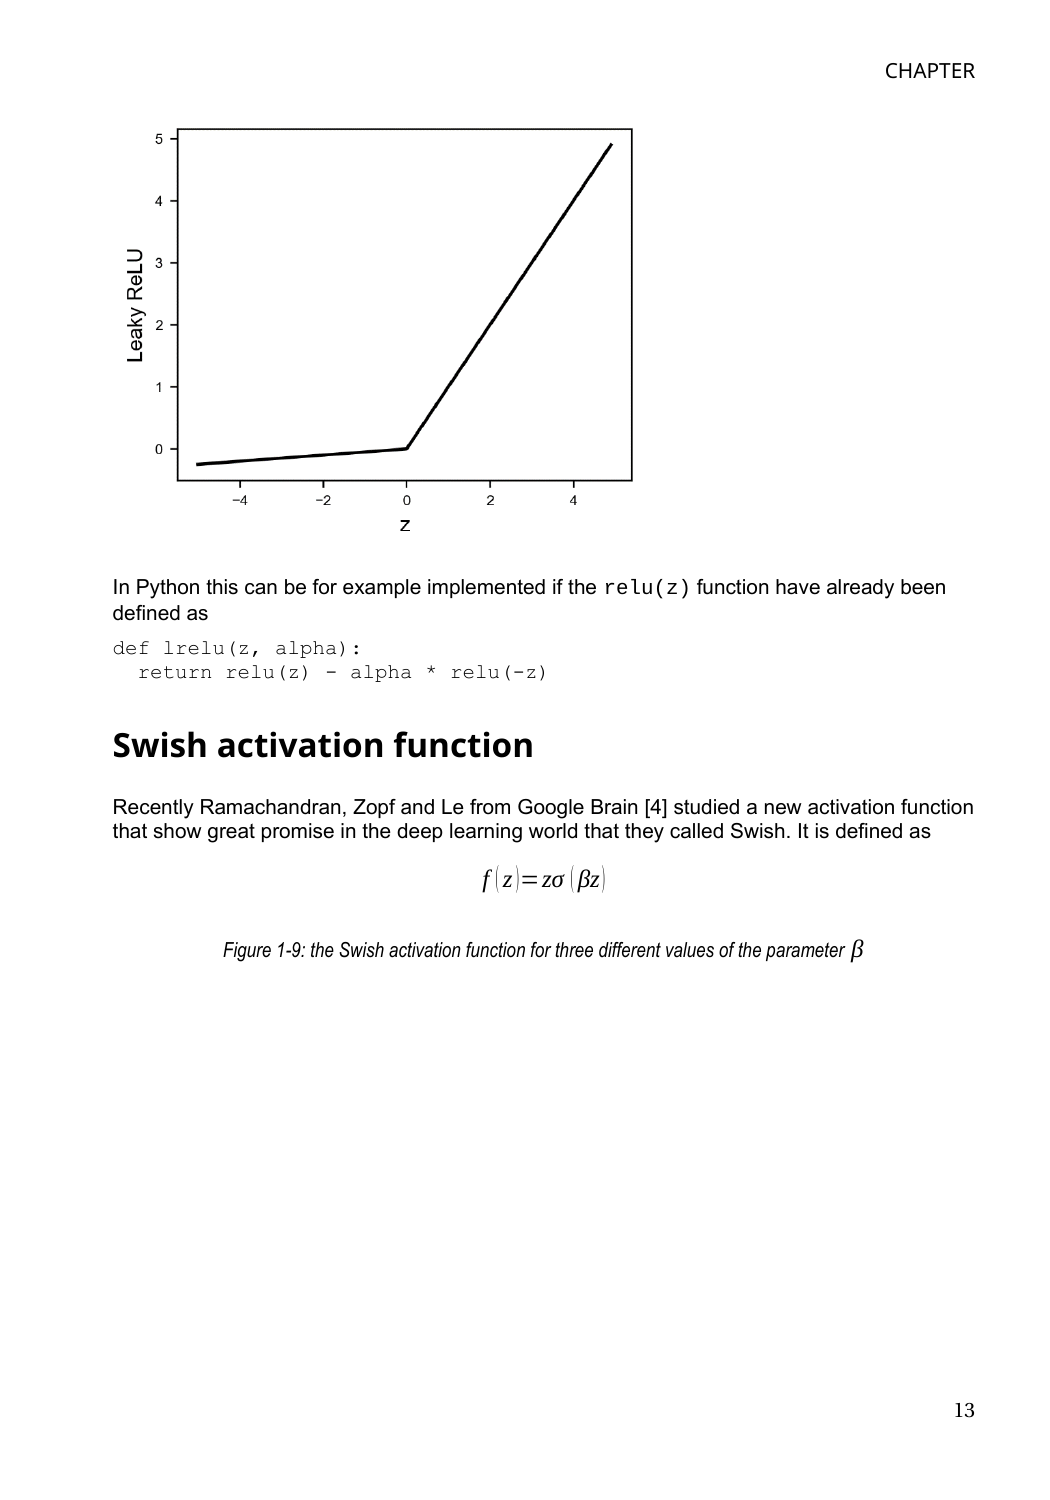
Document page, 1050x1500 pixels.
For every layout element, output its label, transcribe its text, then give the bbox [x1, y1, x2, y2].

text return relu(z) - alpha * relu(-z) [112, 661, 975, 684]
text Recently Ramachandran, Zopf and Le from Google Brain [4] studied a new activation function that show great promise in the deep learning world that they called Swish. It is defined as [112, 795, 975, 843]
text In Python this can be for example implemented if the relu(z) function have already been defined as [112, 575, 975, 625]
text Figure 1-9: the Swish activation function for three different values of the parameter [112, 936, 975, 964]
picture [112, 112, 648, 550]
text def lrelu(z, alpha): [112, 637, 975, 661]
subtitle Swish activation function [112, 722, 975, 767]
